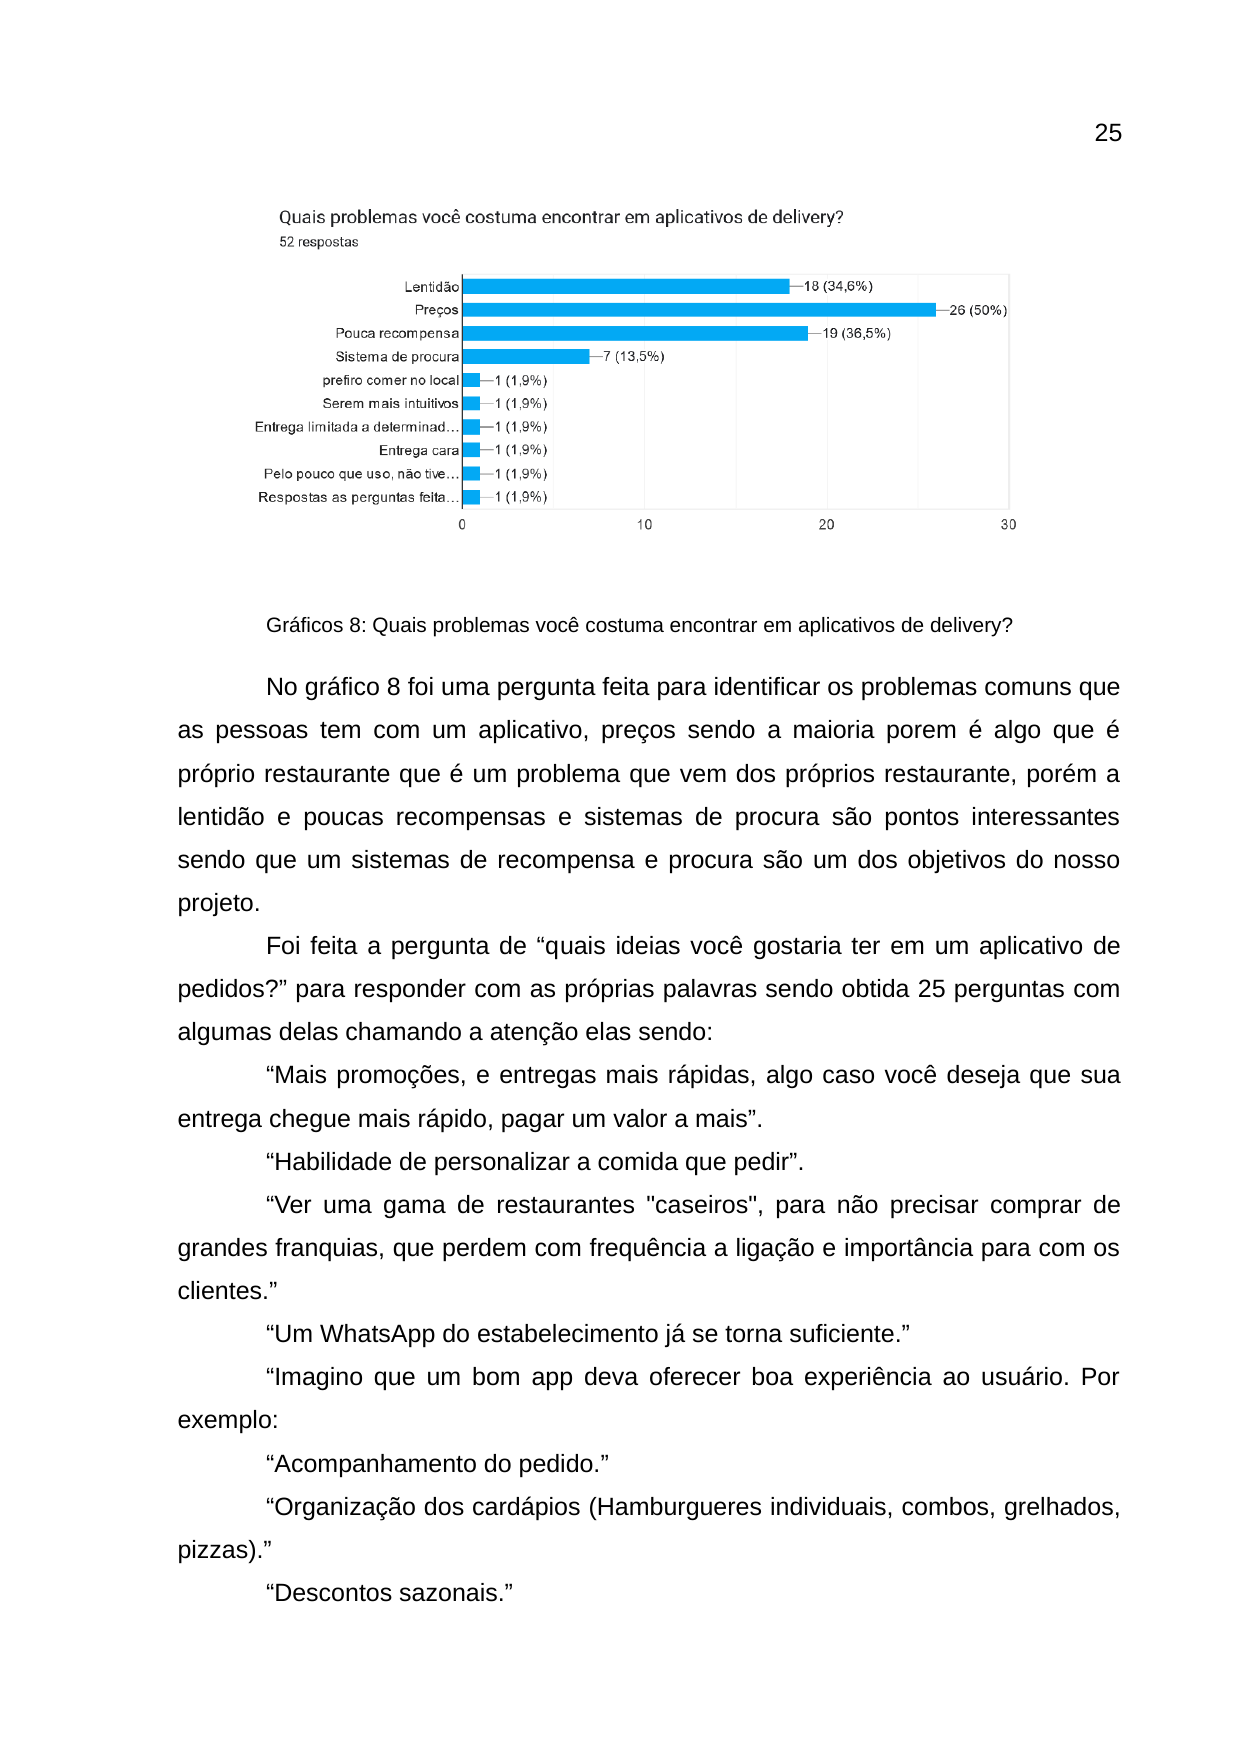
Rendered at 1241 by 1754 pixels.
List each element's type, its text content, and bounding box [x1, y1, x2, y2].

text Foi feita a pergunta de “quais ideias você gostaria ter em um aplicativo de pedidos?” para responder com as próprias palavras sendo obtida 25 perguntas com algumas delas chamando a atenção elas sendo: [177, 931, 1122, 1046]
text “Mais promoções, e entregas mais rápidas, algo caso você deseja que sua entrega chegue mais rápido, pagar um valor a mais”. [177, 1060, 1122, 1132]
text “Imagino que um bom app deva oferecer boa experiência ao usuário. Por exemplo: [177, 1362, 1122, 1434]
text “Acompanhamento do pedido.” [177, 1448, 1122, 1477]
text “Descontos sazonais.” [177, 1578, 1122, 1607]
text “Ver uma gama de restaurantes "caseiros", para não precisar comprar de grandes franquias, que perdem com frequência a ligação e importância para com os clientes.” [177, 1190, 1122, 1305]
text Gráficos 8: Quais problemas você costuma encontrar em aplicativos de delivery? [192, 612, 1122, 636]
picture [251, 177, 1093, 578]
text No gráfico 8 foi uma pergunta feita para identificar os problemas comuns que as pessoas tem com um aplicativo, preços sendo a maioria porem é algo que é próprio restaurante que é um problema que vem dos próprios restaurante, porém a lentidão e poucas recompensas e sistemas de procura são pontos interessantes sendo que um sistemas de recompensa e procura são um dos objetivos do nosso projeto. [177, 672, 1122, 917]
text “Um WhatsApp do estabelecimento já se torna suficiente.” [177, 1319, 1122, 1348]
text “Organização dos cardápios (Hamburgueres individuais, combos, grelhados, pizzas).” [177, 1492, 1122, 1563]
text “Habilidade de personalizar a comida que pedir”. [177, 1147, 1122, 1175]
